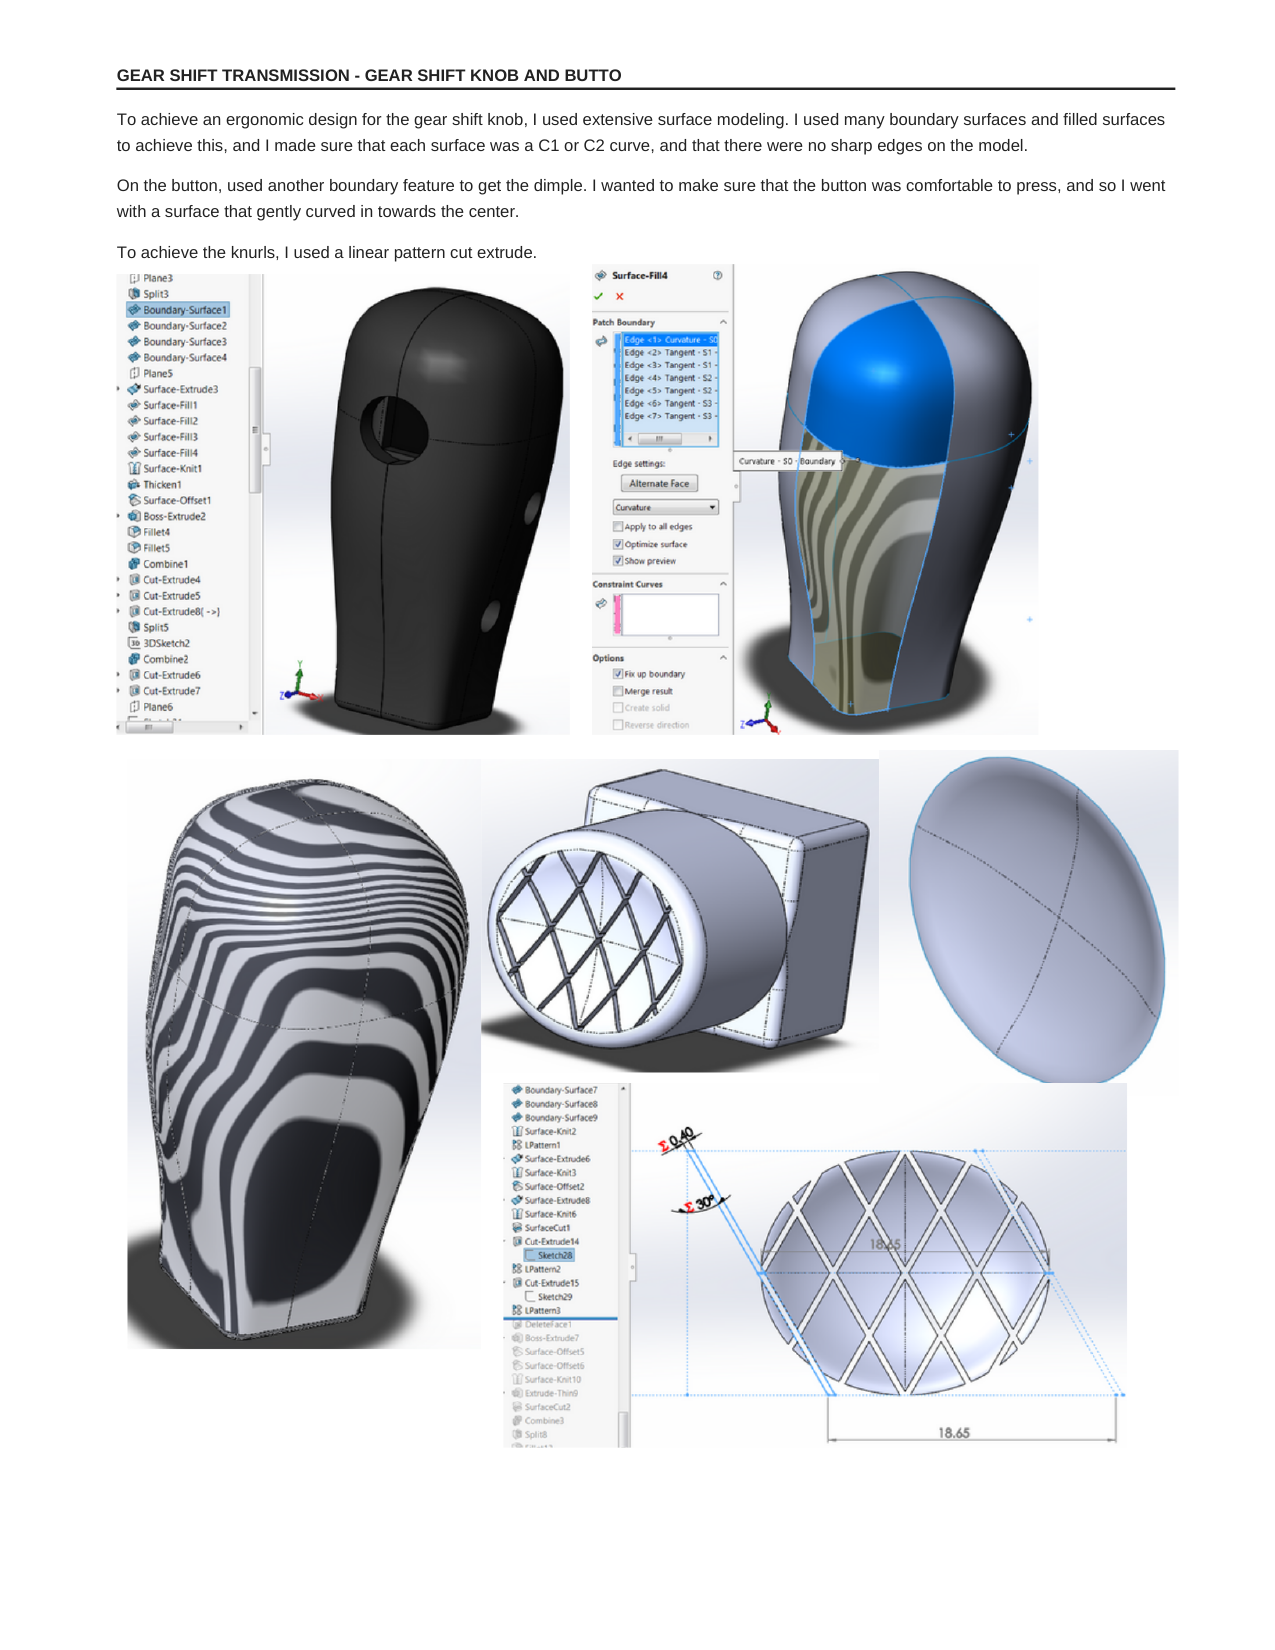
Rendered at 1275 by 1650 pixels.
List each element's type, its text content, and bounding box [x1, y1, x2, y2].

text GEAR SHIFT TRANSMISSION - GEAR SHIFT KNOB AND BUTTO [117, 66, 1177, 85]
text To achieve an ergonomic design for the gear shift knob, I used extensive surface modeling. I used many boundary surfaces and filled surfaces to achieve this, and I made sure that each surface was a C1 or C2 curve, and that there were no sharp edges on the model. [117, 110, 1177, 154]
text To achieve the knurls, I used a linear pattern cut extrude. [117, 242, 1177, 262]
picture [116, 264, 1179, 1448]
text On the button, used another boundary feature to get the dimple. I wanted to make sure that the button was comfortable to press, and so I went with a surface that gently curved in towards the center. [117, 176, 1177, 221]
